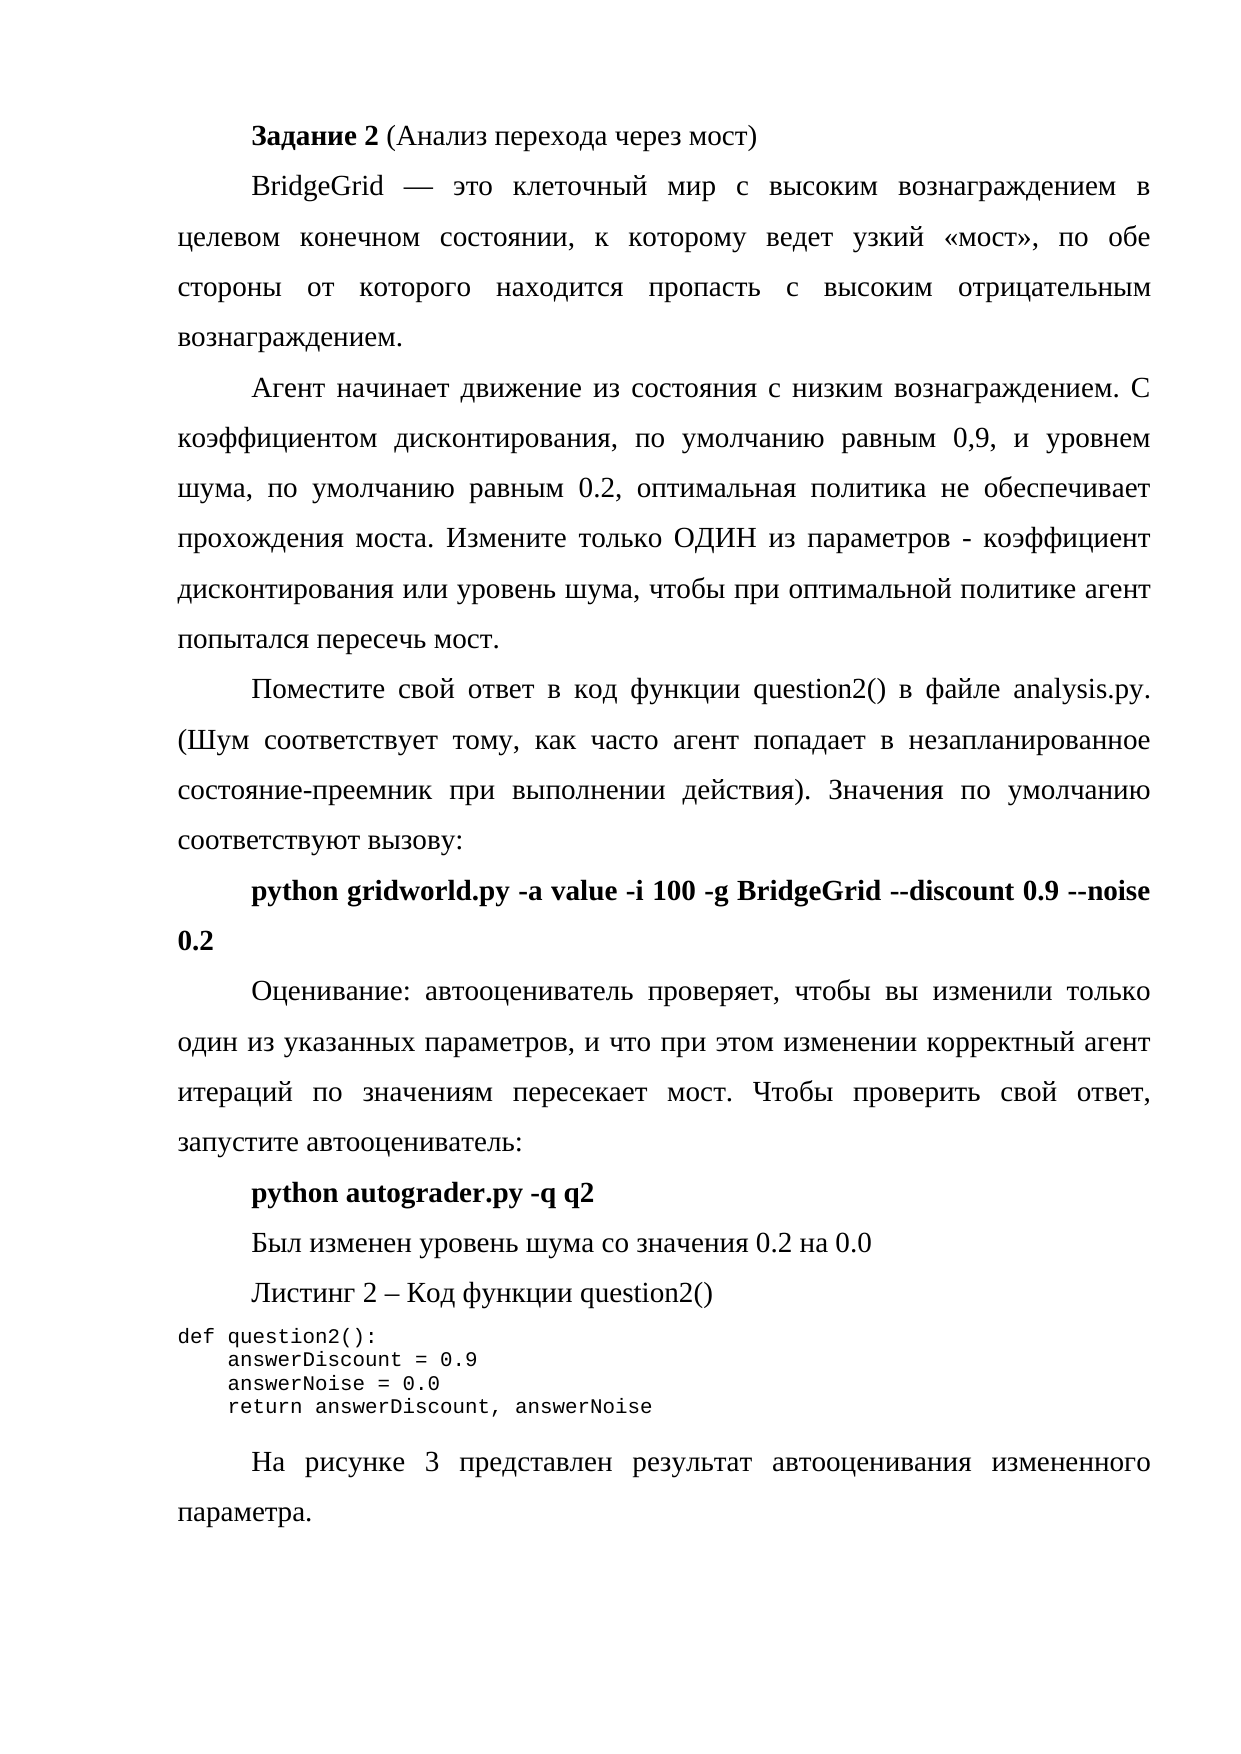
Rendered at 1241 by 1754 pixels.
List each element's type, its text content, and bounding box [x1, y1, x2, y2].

text Задание 2 (Анализ перехода через мост) [177, 118, 1152, 152]
text return answerDiscount, answerNoise [177, 1397, 1152, 1420]
text Оценивание: автооцениватель проверяет, чтобы вы изменили только один из указанных параметров, и что при этом изменении корректный агент итераций по значениям пересекает мост. Чтобы проверить свой ответ, запустите автооцениватель: [177, 973, 1152, 1158]
text Агент начинает движение из состояния с низким вознаграждением. С коэффициентом дисконтирования, по умолчанию равным 0,9, и уровнем шума, по умолчанию равным 0.2, оптимальная политика не обеспечивает прохождения моста. Измените только ОДИН из параметров - коэффициент дисконтирования или уровень шума, чтобы при оптимальной политике агент попытался пересечь мост. [177, 370, 1152, 655]
text Поместите свой ответ в код функции question2() в файле analysis.py. (Шум соответствует тому, как часто агент попадает в незапланированное состояние-преемник при выполнении действия). Значения по умолчанию соответствуют вызову: [177, 672, 1152, 856]
text На рисунке 3 представлен результат автооценивания измененного параметра. [177, 1444, 1152, 1528]
text BridgeGrid — это клеточный мир с высоким вознаграждением в целевом конечном состоянии, к которому ведет узкий «мост», по обе стороны от которого находится пропасть с высоким отрицательным вознаграждением. [177, 168, 1152, 353]
text Листинг 2 – Код функции question2() [177, 1275, 1152, 1309]
text answerNoise = 0.0 [177, 1373, 1152, 1397]
text python autograder.py -q q2 [177, 1175, 1152, 1208]
text def question2(): [177, 1326, 1152, 1349]
text python gridworld.py -a value -i 100 -g BridgeGrid --discount 0.9 --noise 0.2 [177, 873, 1152, 957]
text Был изменен уровень шума со значения 0.2 на 0.0 [177, 1225, 1152, 1258]
text answerDiscount = 0.9 [177, 1349, 1152, 1373]
